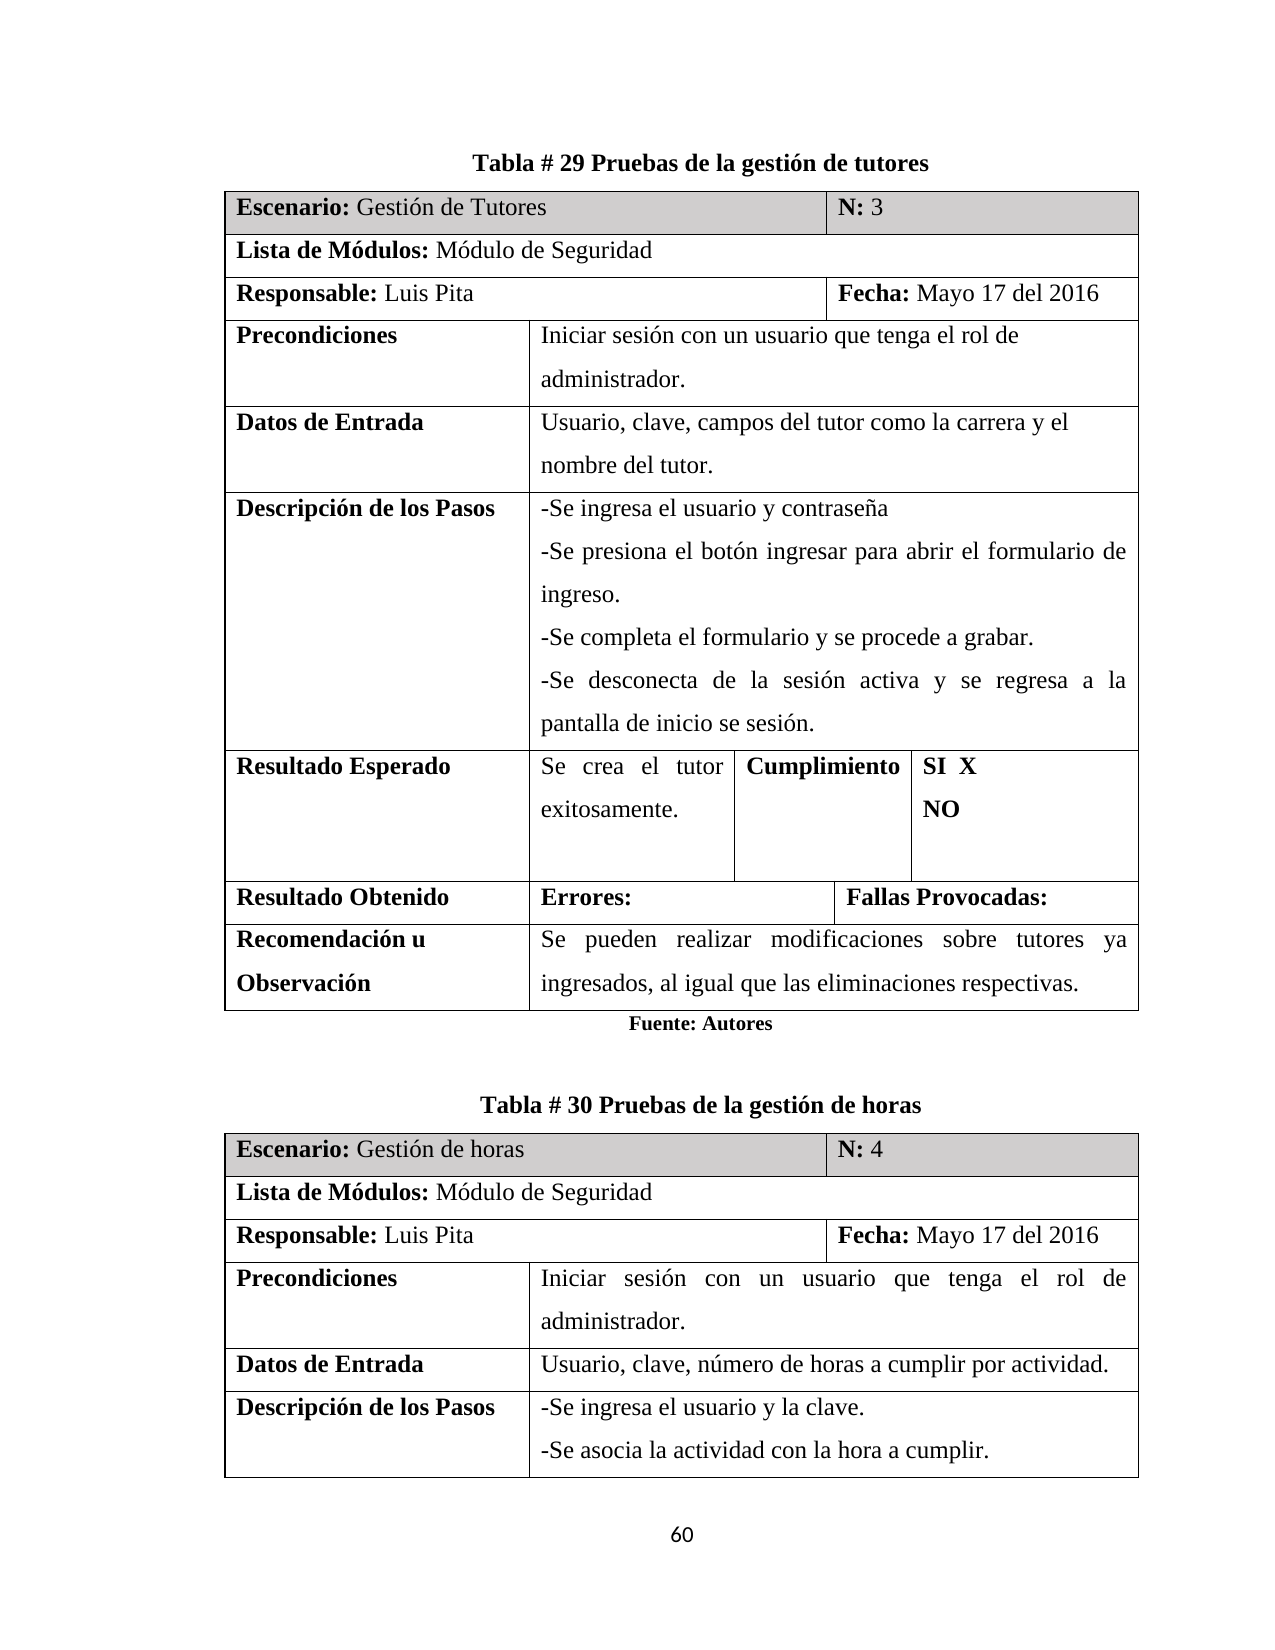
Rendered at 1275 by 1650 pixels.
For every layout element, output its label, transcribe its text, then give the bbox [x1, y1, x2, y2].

table_cell Precondiciones [226, 321, 529, 406]
table_cell -Se ingresa el usuario y contraseña -Se presiona el botón ingresar para abrir el formulario de ingreso. -Se completa el formulario y se procede a grabar. -Se desconecta de la sesión activa y se regresa a la pantalla de inicio se sesión. [530, 493, 1138, 750]
table_header Escenario: Gestión de Tutores [226, 192, 826, 234]
table_cell Datos de Entrada [226, 407, 529, 492]
table_cell Precondiciones [226, 1263, 529, 1348]
table_cell Fecha: Mayo 17 del 2016 [827, 1220, 1138, 1262]
table_cell Recomendación u Observación [226, 925, 529, 1009]
table_cell Iniciar sesión con un usuario que tenga el rol de administrador. [530, 321, 1138, 406]
table_header N: 4 [827, 1134, 1138, 1176]
table_header N: 3 [827, 192, 1138, 234]
table_cell Fallas Provocadas: [835, 882, 1138, 923]
table_cell Lista de Módulos: Módulo de Seguridad [226, 235, 1138, 277]
table_cell Errores: [530, 882, 834, 923]
table_cell Usuario, clave, número de horas a cumplir por actividad. [530, 1349, 1138, 1391]
table_cell Datos de Entrada [226, 1349, 529, 1391]
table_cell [530, 1392, 1138, 1477]
table_cell Cumplimiento [735, 751, 911, 881]
table_cell Resultado Obtenido [226, 882, 529, 923]
table_cell Descripción de los Pasos [226, 493, 529, 750]
table_cell Responsable: Luis Pita [226, 1220, 826, 1262]
table_cell Iniciar sesión con un usuario que tenga el rol de administrador. [530, 1263, 1138, 1348]
table_cell SI X NO [912, 751, 1138, 881]
table_cell Fecha: Mayo 17 del 2016 [827, 278, 1138, 319]
table_cell Resultado Esperado [226, 751, 529, 881]
text Fuente: Autores [274, 1011, 1127, 1034]
table_cell Responsable: Luis Pita [226, 278, 826, 319]
table_cell Se crea el tutor exitosamente. [530, 751, 734, 881]
text Tabla # 30 Pruebas de la gestión de horas [274, 1090, 1127, 1118]
table_cell Lista de Módulos: Módulo de Seguridad [226, 1177, 1138, 1219]
table_header Escenario: Gestión de horas [226, 1134, 826, 1176]
table_cell Usuario, clave, campos del tutor como la carrera y el nombre del tutor. [530, 407, 1138, 492]
table_cell Se pueden realizar modificaciones sobre tutores ya ingresados, al igual que las eliminaciones respectivas. [530, 925, 1138, 1009]
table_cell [226, 1392, 529, 1477]
text Tabla # 29 Pruebas de la gestión de tutores [274, 148, 1127, 176]
